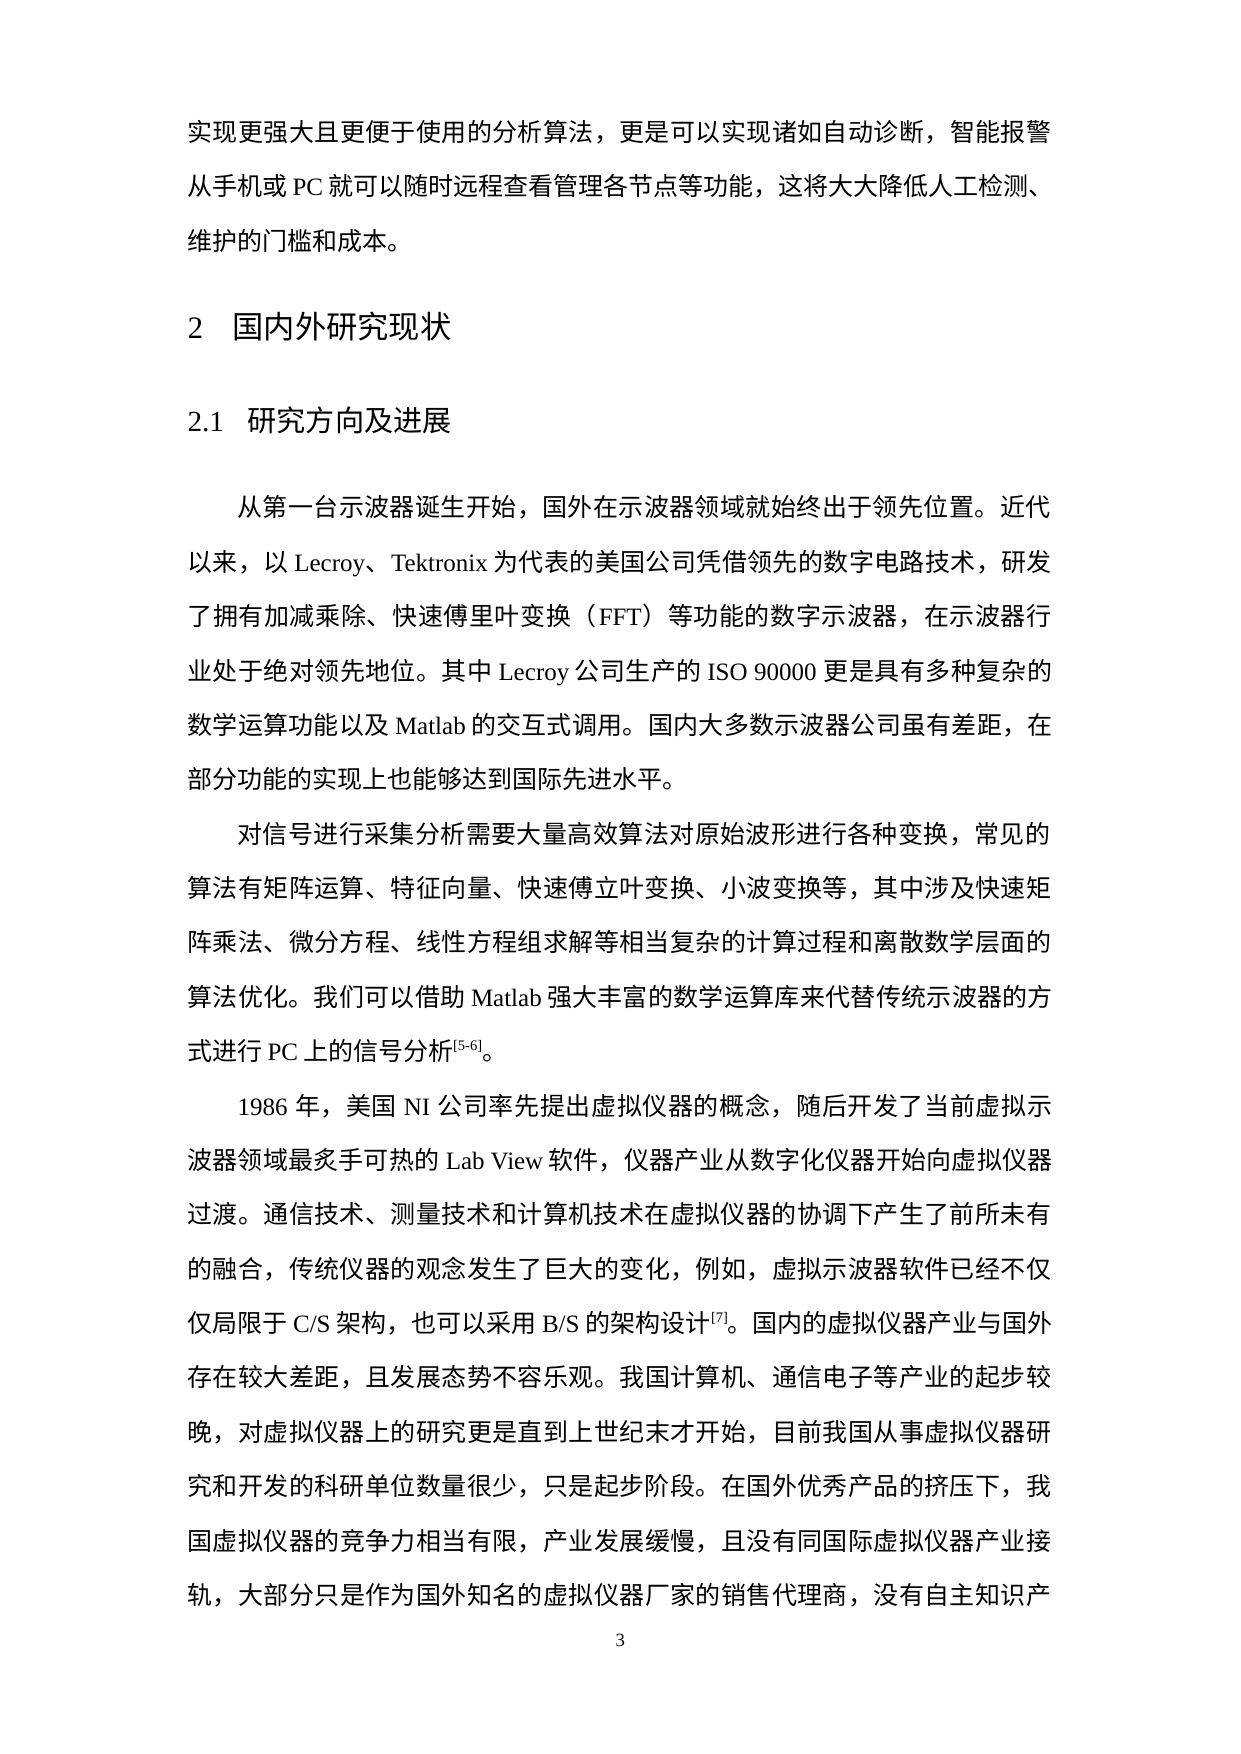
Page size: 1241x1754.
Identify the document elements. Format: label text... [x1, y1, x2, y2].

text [187, 112, 1053, 257]
subtitle 研究方向及进展 [187, 397, 1053, 439]
text 对信号进行采集分析需要大量高效算法对原始波形进行各种变换，常见的算法有矩阵运算、特征向量、快速傅立叶变换、小波变换等，其中涉及快速矩阵乘法、微分方程、线性方程组求解等相当复杂的计算过程和离散数学层面的算法优化。我们可以借助Matlab强大丰富的数学运算库来代替传统示波器的方式进行PC上的信号分析[5-6]。 [187, 814, 1053, 1068]
subtitle 国内外研究现状 [187, 302, 1053, 348]
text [187, 1086, 1053, 1612]
text 从第一台示波器诞生开始，国外在示波器领域就始终出于领先位置。近代以来，以Lecroy、Tektronix为代表的美国公司凭借领先的数字电路技术，研发了拥有加减乘除、快速傅里叶变换（FFT）等功能的数字示波器，在示波器行业处于绝对领先地位。其中Lecroy公司生产的ISO 90000 更是具有多种复杂的数学运算功能以及Matlab的交互式调用。国内大多数示波器公司虽有差距，在部分功能的实现上也能够达到国际先进水平。 [187, 488, 1053, 796]
